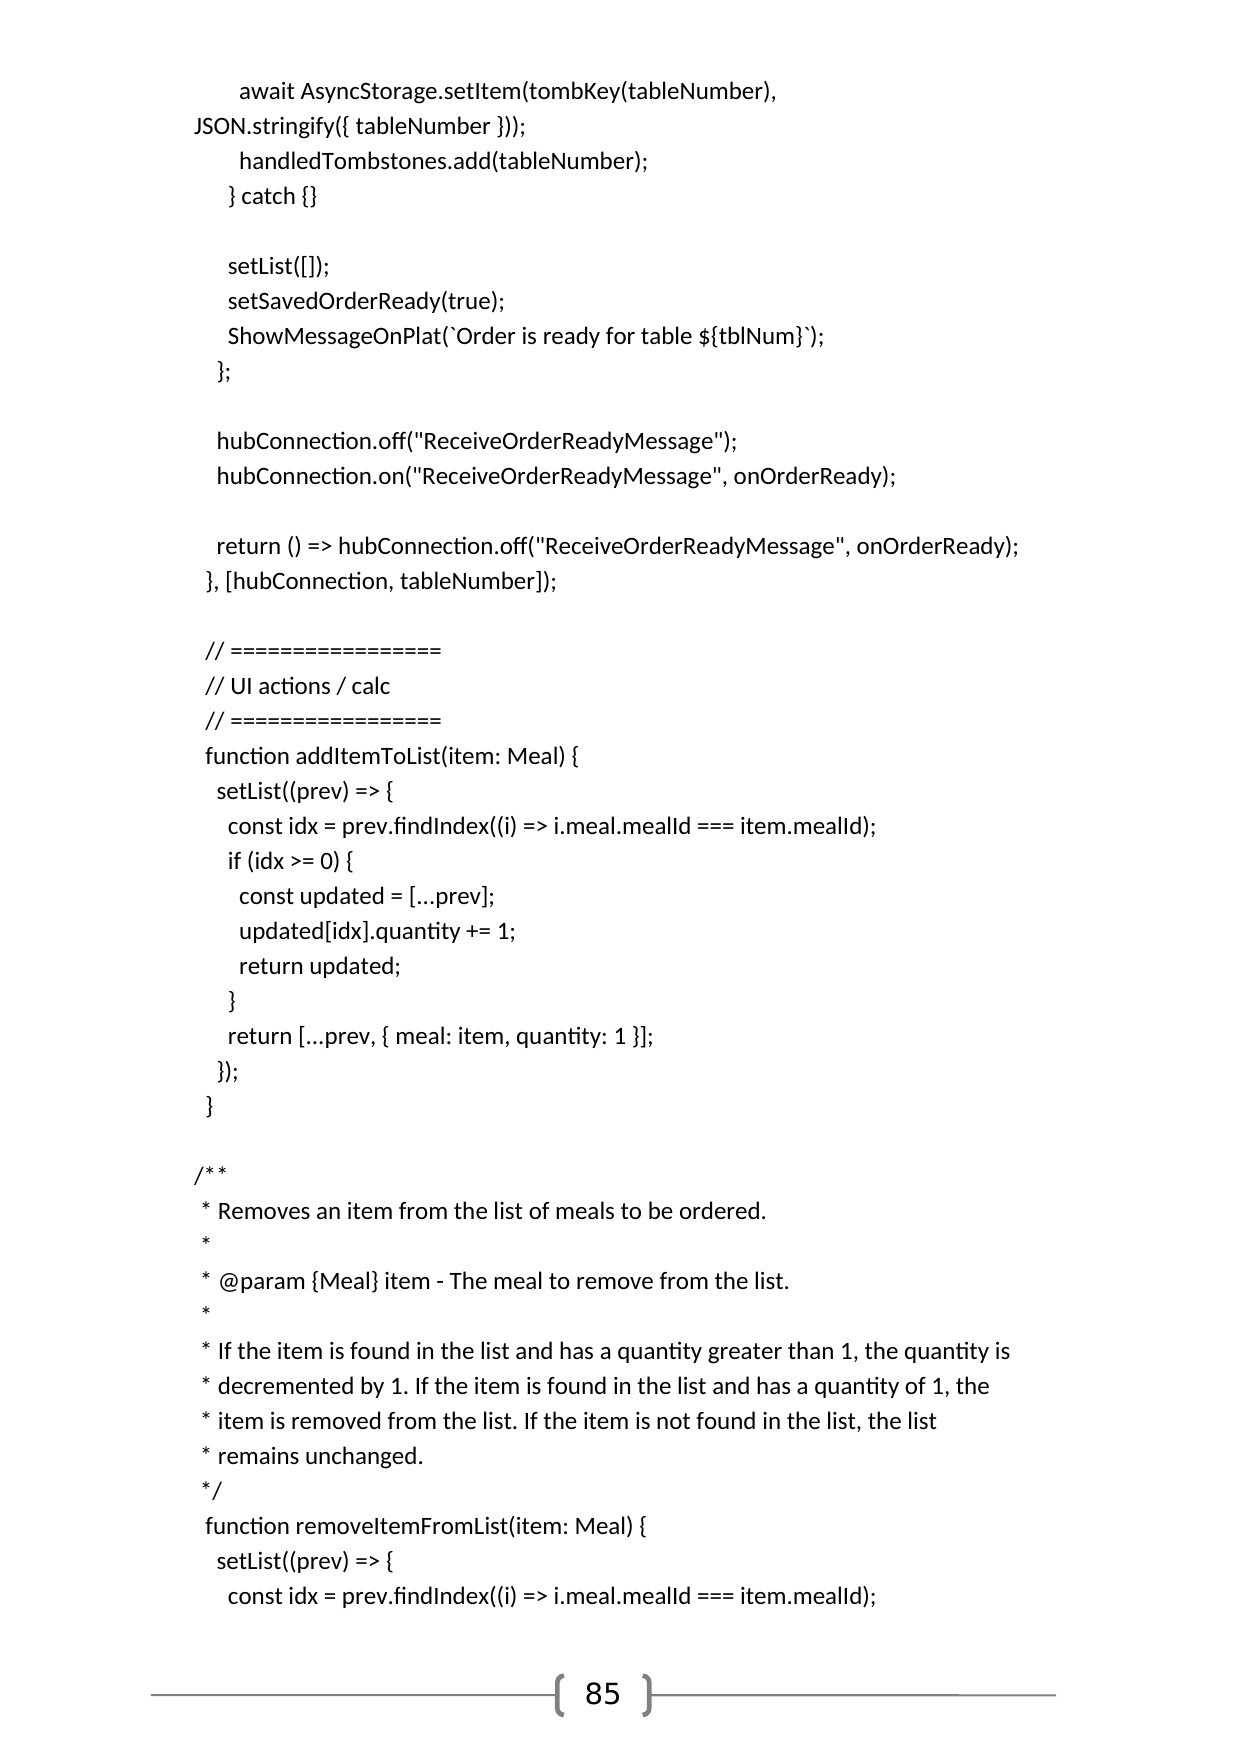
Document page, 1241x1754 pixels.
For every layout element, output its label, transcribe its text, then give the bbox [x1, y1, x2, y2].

list * remains unchanged. [194, 1440, 1088, 1471]
list * [194, 1300, 1088, 1331]
list updated[idx].quantity += 1; [194, 915, 1088, 946]
list return () => hubConnection.off("ReceiveOrderReadyMessage", onOrderReady); [194, 530, 1088, 561]
list /** [194, 1160, 1088, 1191]
list * [194, 1230, 1088, 1261]
list return [...prev, { meal: item, quantity: 1 }]; [194, 1020, 1088, 1051]
list setSavedOrderReady(true); [194, 285, 1088, 316]
list // ================= [194, 635, 1088, 666]
list } [194, 985, 1088, 1016]
list }); [194, 1055, 1088, 1086]
list * decremented by 1. If the item is found in the list and has a quantity of 1, the [194, 1370, 1088, 1401]
list } catch {} [194, 180, 1088, 211]
list return updated; [194, 950, 1088, 981]
list setList((prev) => { [194, 775, 1088, 806]
list ShowMessageOnPlat(`Order is ready for table ${tblNum}`); [194, 320, 1088, 351]
list } [194, 1090, 1088, 1121]
list handledTombstones.add(tableNumber); [194, 145, 1088, 176]
list }; [194, 355, 1088, 386]
list * If the item is found in the list and has a quantity greater than 1, the quantity is [194, 1335, 1088, 1366]
list */ [194, 1475, 1088, 1506]
list }, [hubConnection, tableNumber]); [194, 565, 1088, 596]
list const updated = [...prev]; [194, 880, 1088, 911]
list * item is removed from the list. If the item is not found in the list, the list [194, 1405, 1088, 1436]
list setList([]); [194, 250, 1088, 281]
list // UI actions / calc [194, 670, 1088, 701]
list function removeItemFromList(item: Meal) { [194, 1510, 1088, 1541]
list function addItemToList(item: Meal) { [194, 740, 1088, 771]
list if (idx >= 0) { [194, 845, 1088, 876]
list hubConnection.off("ReceiveOrderReadyMessage"); [194, 425, 1088, 456]
list const idx = prev.findIndex((i) => i.meal.mealId === item.mealId); [194, 810, 1088, 841]
list setList((prev) => { [194, 1545, 1088, 1576]
list * Removes an item from the list of meals to be ordered. [194, 1195, 1088, 1226]
list await AsyncStorage.setItem(tombKey(tableNumber), JSON.stringify({ tableNumber })); [194, 75, 1088, 141]
list // ================= [194, 705, 1088, 736]
list * @param {Meal} item - The meal to remove from the list. [194, 1265, 1088, 1296]
list hubConnection.on("ReceiveOrderReadyMessage", onOrderReady); [194, 460, 1088, 491]
list const idx = prev.findIndex((i) => i.meal.mealId === item.mealId); [194, 1580, 1088, 1611]
